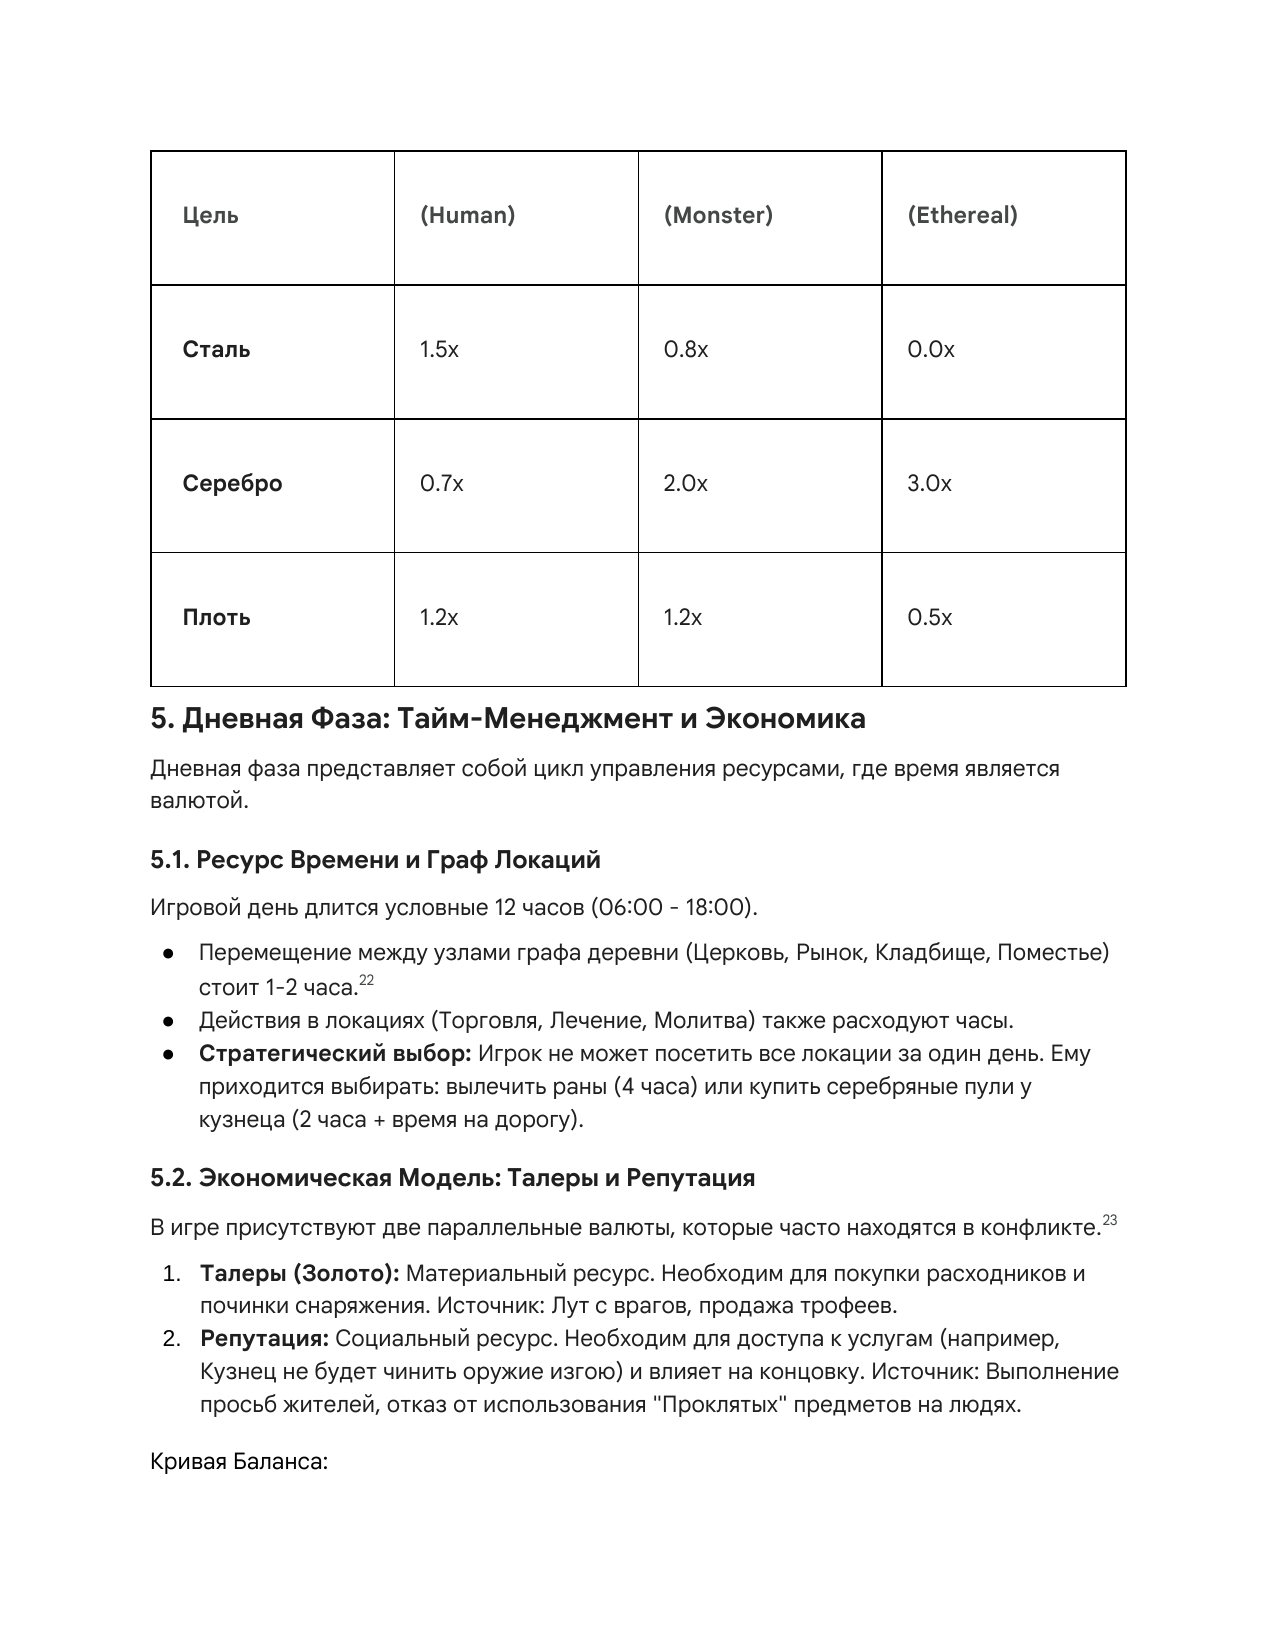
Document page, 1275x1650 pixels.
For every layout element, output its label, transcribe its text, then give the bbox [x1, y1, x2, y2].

table_cell 2.0x [639, 420, 881, 552]
table_header Призрак (Ethereal) [883, 152, 1125, 284]
subtitle 5.2. Экономическая Модель: Талеры и Репутация [150, 1163, 1125, 1194]
table_cell Плоть [152, 553, 394, 686]
table_cell 0.7x [395, 420, 638, 552]
table_cell 0.5x [883, 553, 1125, 686]
table_header Чудовище (Monster) [639, 152, 881, 284]
table_cell 1.2x [639, 553, 881, 686]
list Стратегический выбор: Игрок не может посетить все локации за один день. Ему приходится выбирать: вылечить раны (4 часа) или купить серебряные пули у кузнеца (2 часа + время на дорогу). [161, 1039, 1125, 1134]
list Перемещение между узлами графа деревни (Церковь, Рынок, Кладбище, Поместье) стоит 1-2 часа.22 [161, 938, 1125, 1002]
subtitle 5.1. Ресурс Времени и Граф Локаций [150, 844, 1125, 876]
table_header Человек (Human) [395, 152, 638, 284]
table_header Атакующий / Цель [152, 152, 394, 284]
list Репутация: Социальный ресурс. Необходим для доступа к услугам (например, Кузнец не будет чинить оружие изгою) и влияет на концовку. Источник: Выполнение просьб жителей, отказ от использования "Проклятых" предметов на людях. [162, 1324, 1125, 1419]
text Игровой день длится условные 12 часов (06:00 - 18:00). [150, 893, 1125, 921]
table_cell 1.2x [395, 553, 638, 686]
table_cell Серебро [152, 420, 394, 552]
table_cell 1.5x [395, 286, 638, 418]
text В игре присутствуют две параллельные валюты, которые часто находятся в конфликте.23 [150, 1211, 1125, 1242]
list Талеры (Золото): Материальный ресурс. Необходим для покупки расходников и починки снаряжения. Источник: Лут с врагов, продажа трофеев. [162, 1259, 1125, 1321]
text Дневная фаза представляет собой цикл управления ресурсами, где время является валютой. [150, 754, 1125, 816]
table_cell 0.0x [883, 286, 1125, 418]
text Кривая Баланса: [150, 1448, 1125, 1476]
table_cell Сталь [152, 286, 394, 418]
table_cell 3.0x [883, 420, 1125, 552]
subtitle 5. Дневная Фаза: Тайм-Менеджмент и Экономика [150, 700, 1125, 736]
table_cell 0.8x [639, 286, 881, 418]
list Действия в локациях (Торговля, Лечение, Молитва) также расходуют часы. [161, 1007, 1125, 1036]
